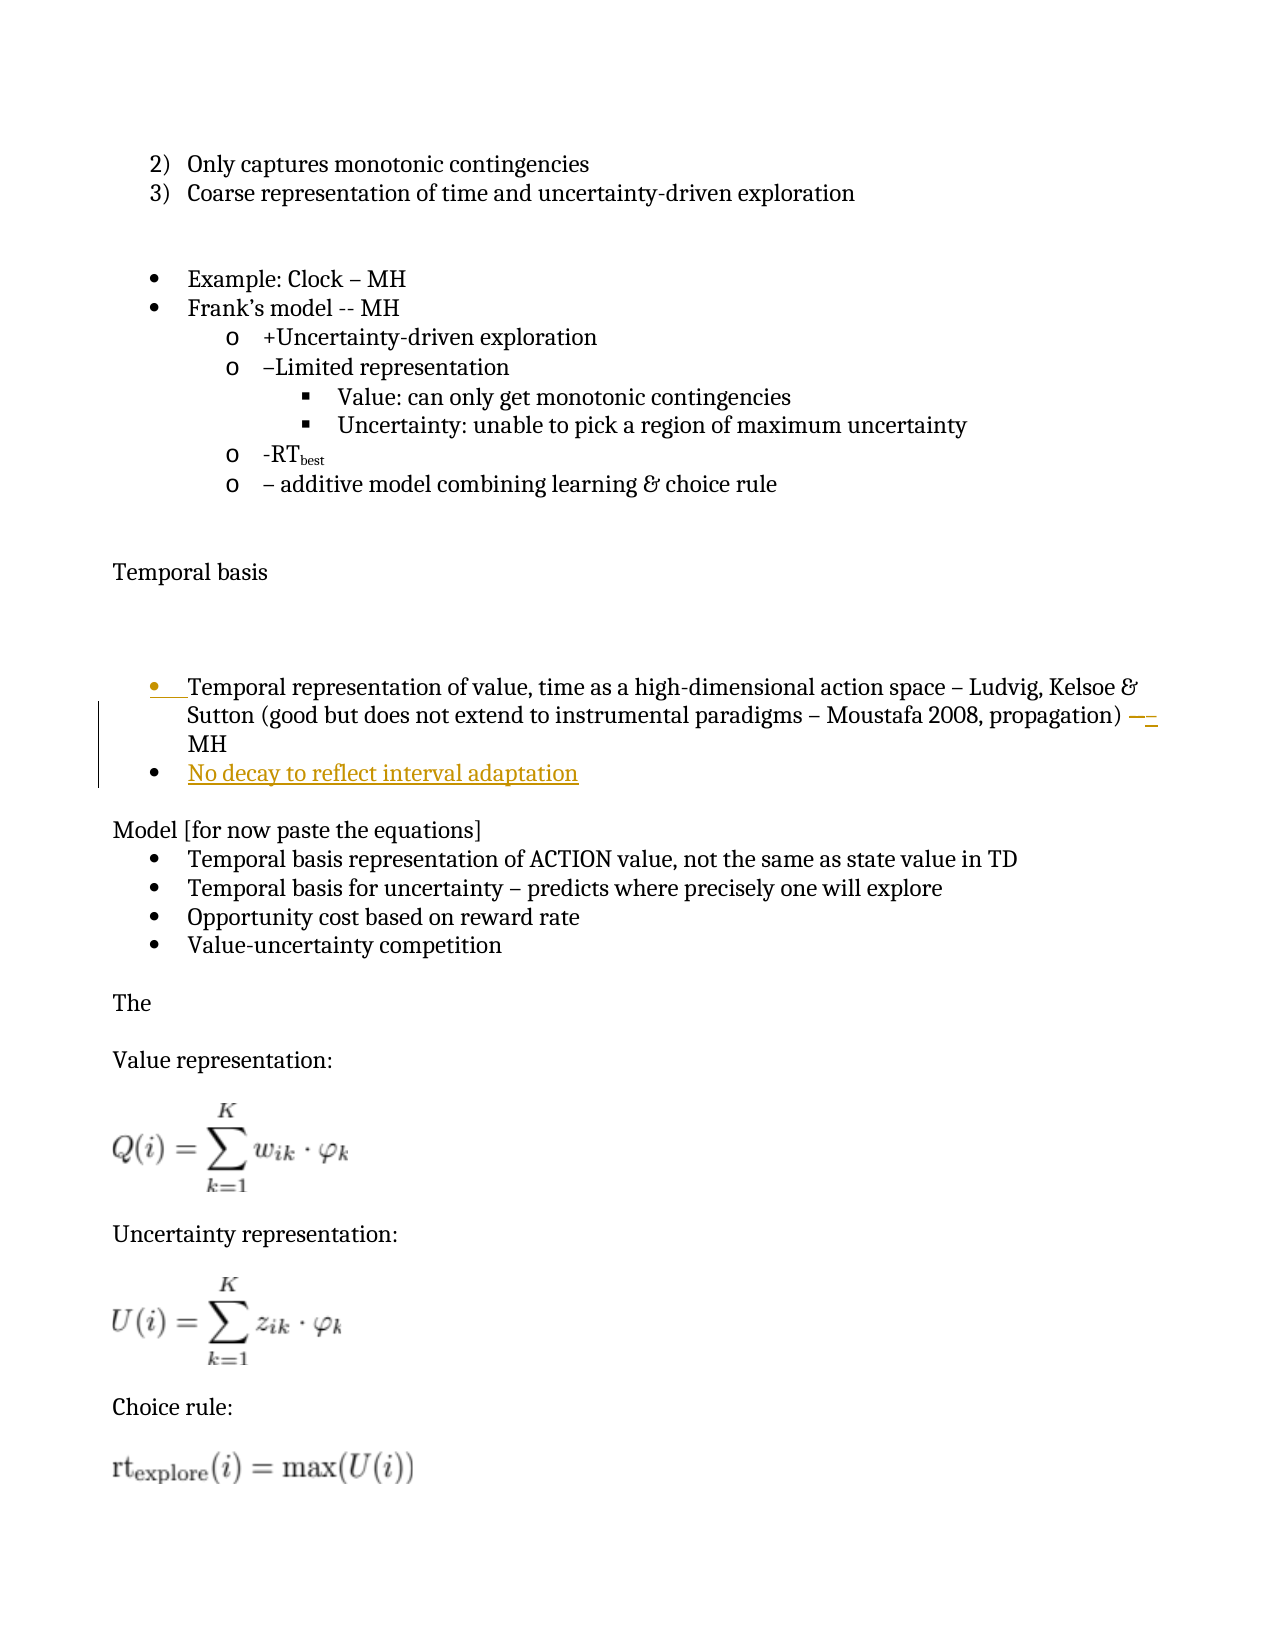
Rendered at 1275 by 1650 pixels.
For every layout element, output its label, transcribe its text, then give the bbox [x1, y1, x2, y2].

list – additive model combining learning & choice rule [225, 470, 1162, 500]
list Temporal basis representation of ACTION value, not the same as state value in TD [150, 845, 1162, 874]
list Temporal basis for uncertainty – predicts where precisely one will explore [150, 874, 1162, 902]
list Value: can only get monotonic contingencies [300, 382, 1162, 411]
list –Limited representation [225, 352, 1162, 382]
list Only captures monotonic contingencies [150, 150, 1162, 179]
list Value-uncertainty competition [150, 931, 1162, 960]
text The [112, 989, 1162, 1017]
list Coarse representation of time and uncertainty-driven exploration [150, 179, 1162, 207]
list Opportunity cost based on reward rate [150, 902, 1162, 931]
list +Uncertainty-driven exploration [225, 322, 1162, 352]
text Temporal basis [112, 557, 1162, 586]
list Frank’s model -- MH [150, 294, 1162, 322]
list Temporal representation of value, time as a high-dimensional action space – Ludvig, Kelsoe & Sutton (good but does not extend to instrumental paradigms – Moustafa 2008, propagation) MH [150, 672, 1162, 759]
text Model [for now paste the equations] [112, 816, 1162, 845]
text Uncertainty representation: [112, 1220, 1162, 1248]
list Uncertainty: unable to pick a region of maximum uncertainty [300, 411, 1162, 440]
list -RTbest [225, 440, 1162, 470]
list Example: Clock – MH [150, 265, 1162, 294]
text Choice rule: [112, 1393, 1162, 1422]
text Value representation: [112, 1046, 1162, 1075]
